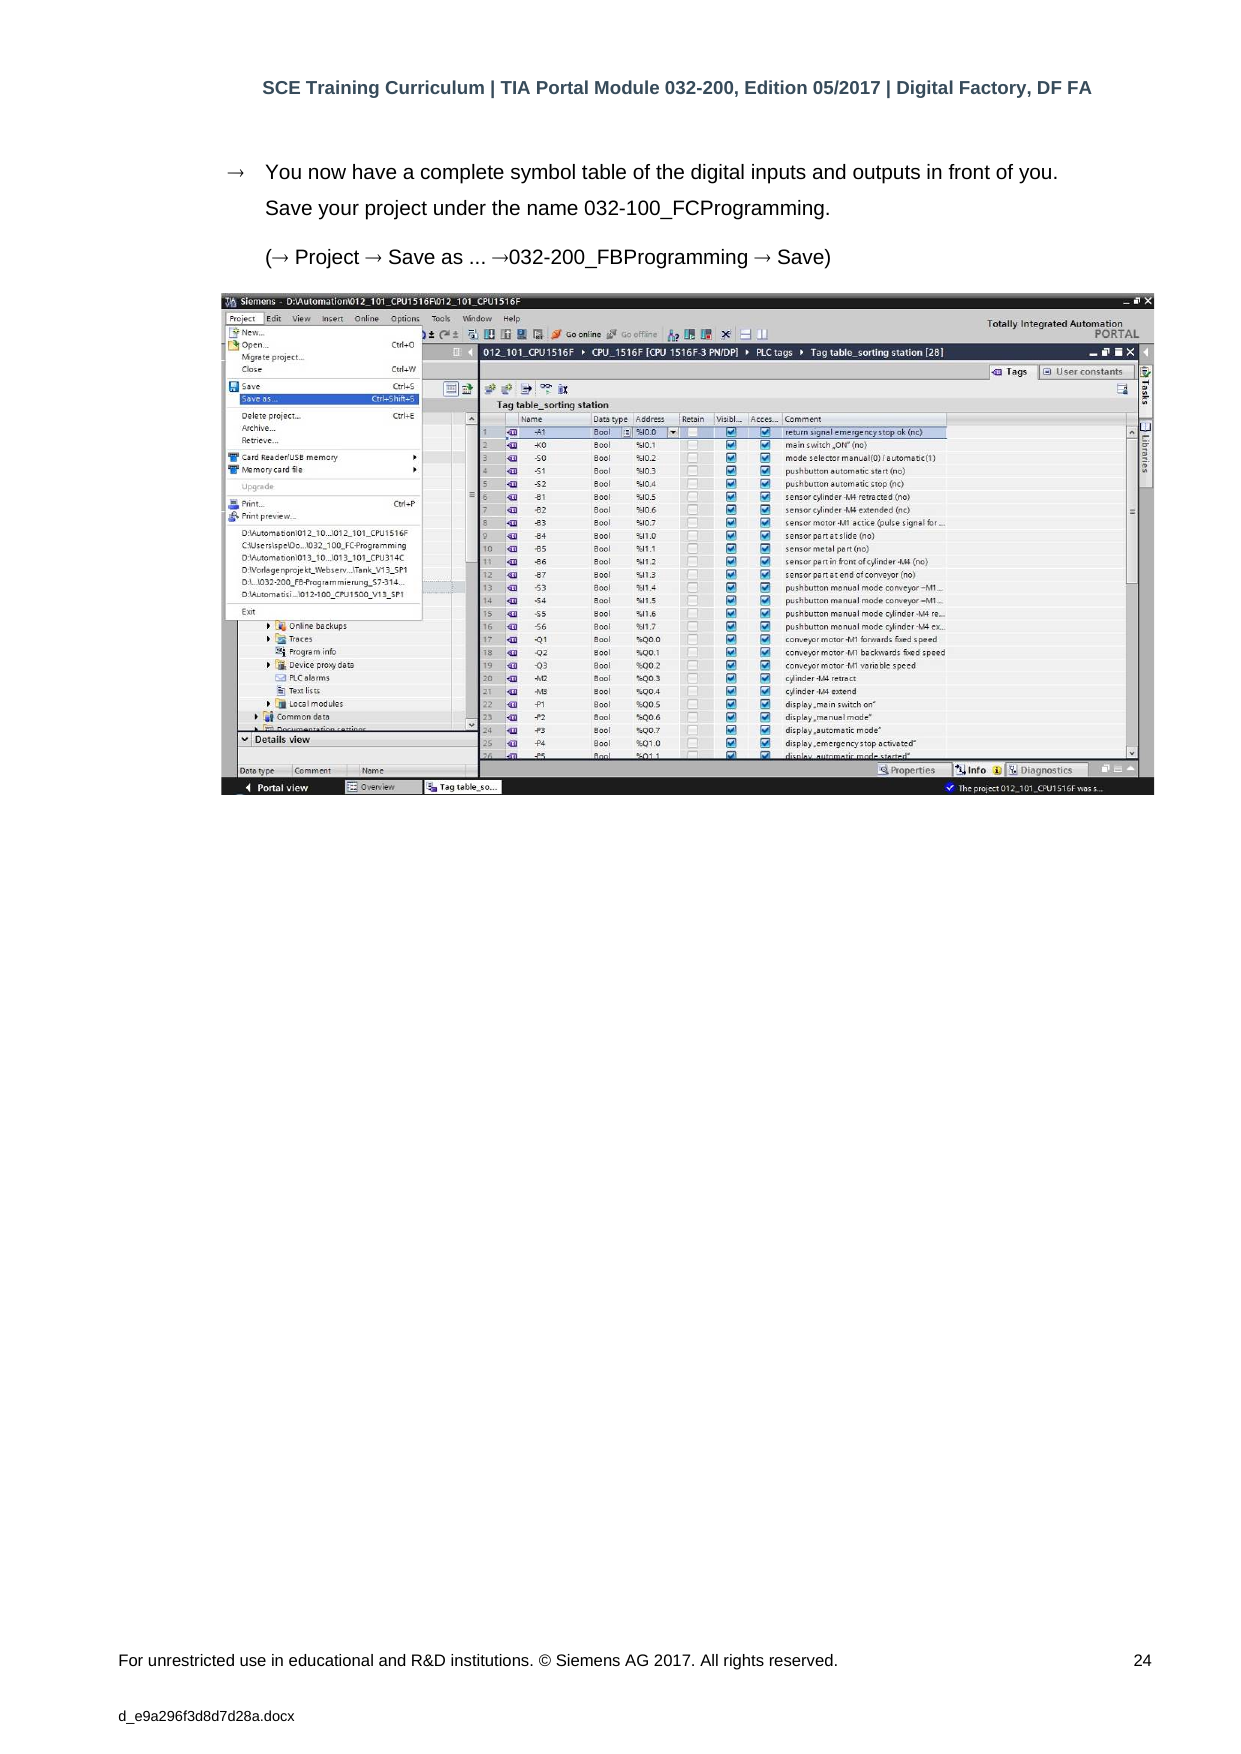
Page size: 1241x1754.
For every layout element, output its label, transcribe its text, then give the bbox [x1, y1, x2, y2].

text You now have a complete symbol table of the digital inputs and outputs in front of you. Save your project under the name 032-100_FCProgramming. [227, 160, 1092, 220]
picture [221, 293, 1155, 795]
list ( Project Save as ... 032-200_FBProgramming Save) [265, 245, 1092, 269]
